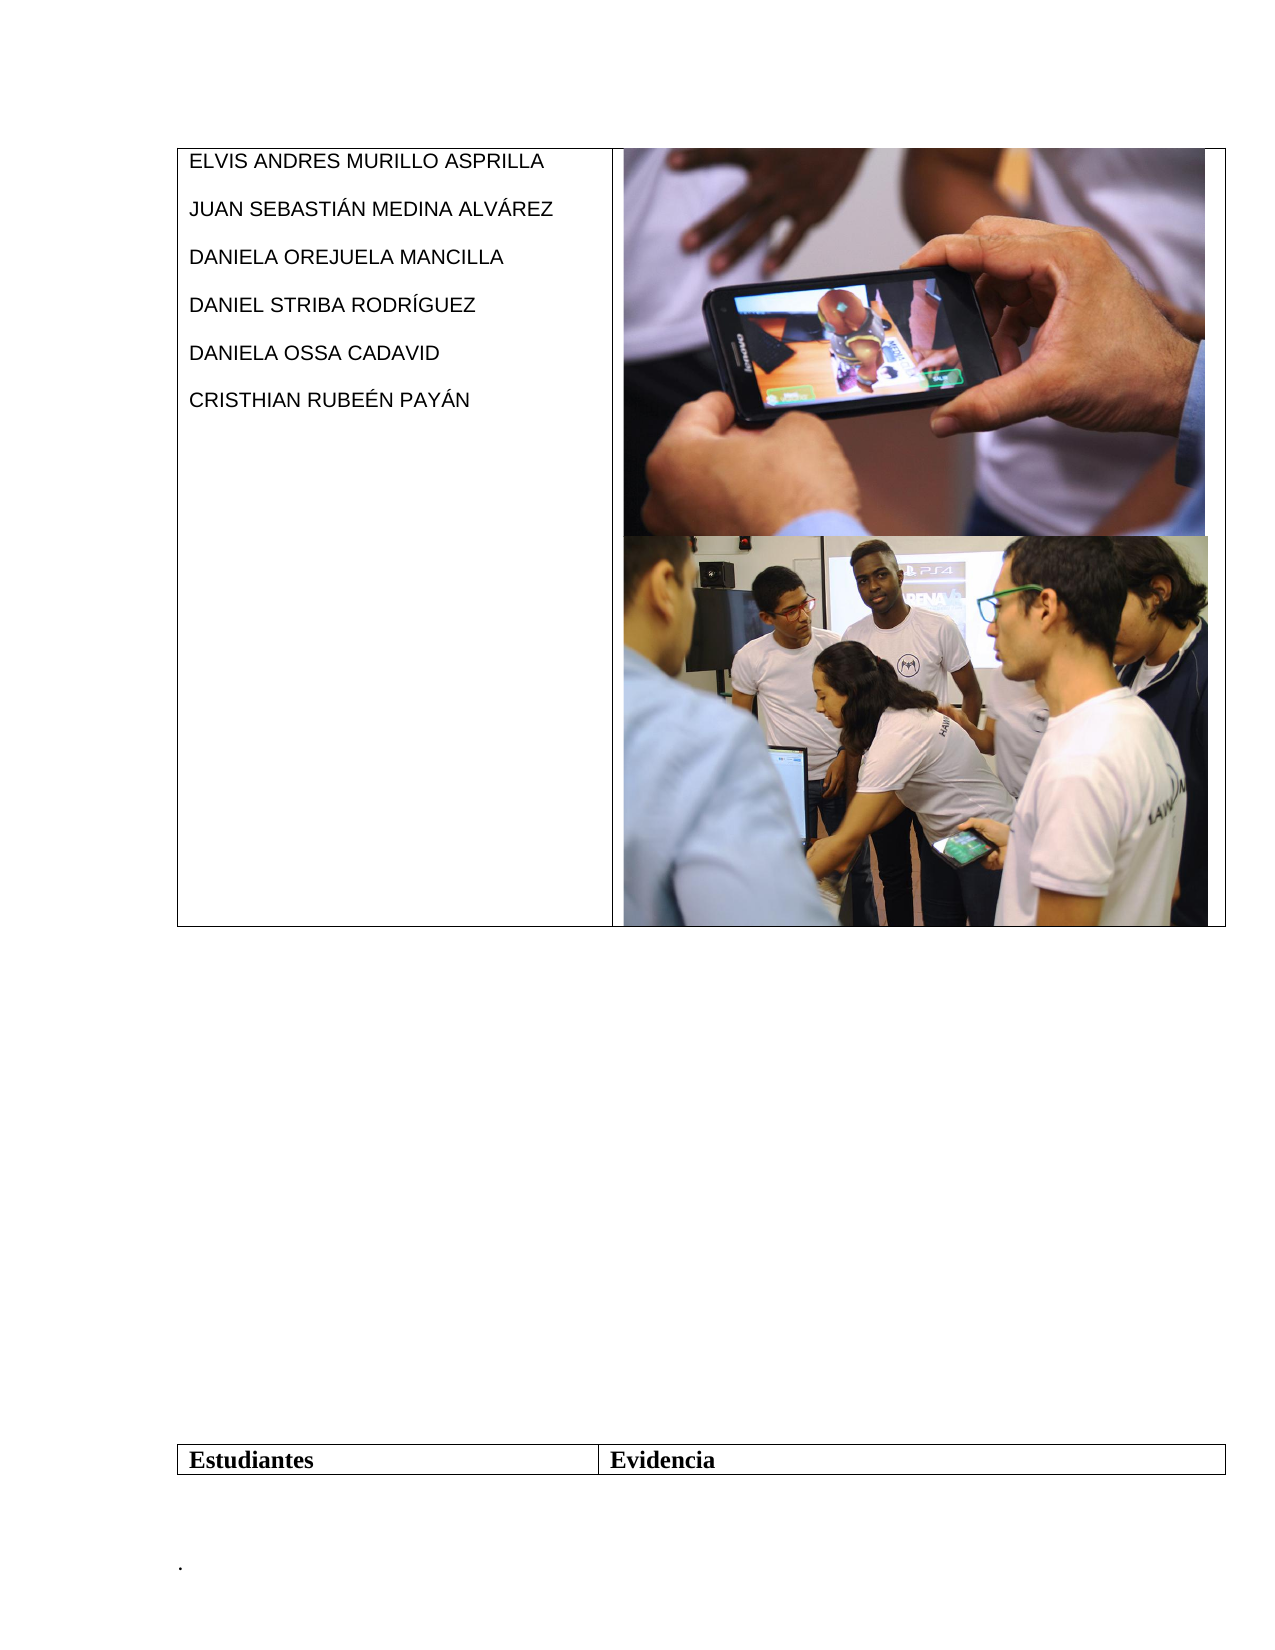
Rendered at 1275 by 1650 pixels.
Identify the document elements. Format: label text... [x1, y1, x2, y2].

table_header Evidencia [599, 1445, 1225, 1474]
table_cell ELVIS ANDRES MURILLO ASPRILLA JUAN SEBASTIÁN MEDINA ALVÁREZ DANIELA OREJUELA MANCILLA DANIEL STRIBA RODRÍGUEZ DANIELA OSSA CADAVID CRISTHIAN RUBEÉN PAYÁN [178, 149, 612, 926]
table_cell [1205, 149, 1225, 926]
table_cell [613, 149, 623, 926]
table_header Estudiantes [178, 1445, 598, 1474]
picture [623, 148, 1208, 926]
